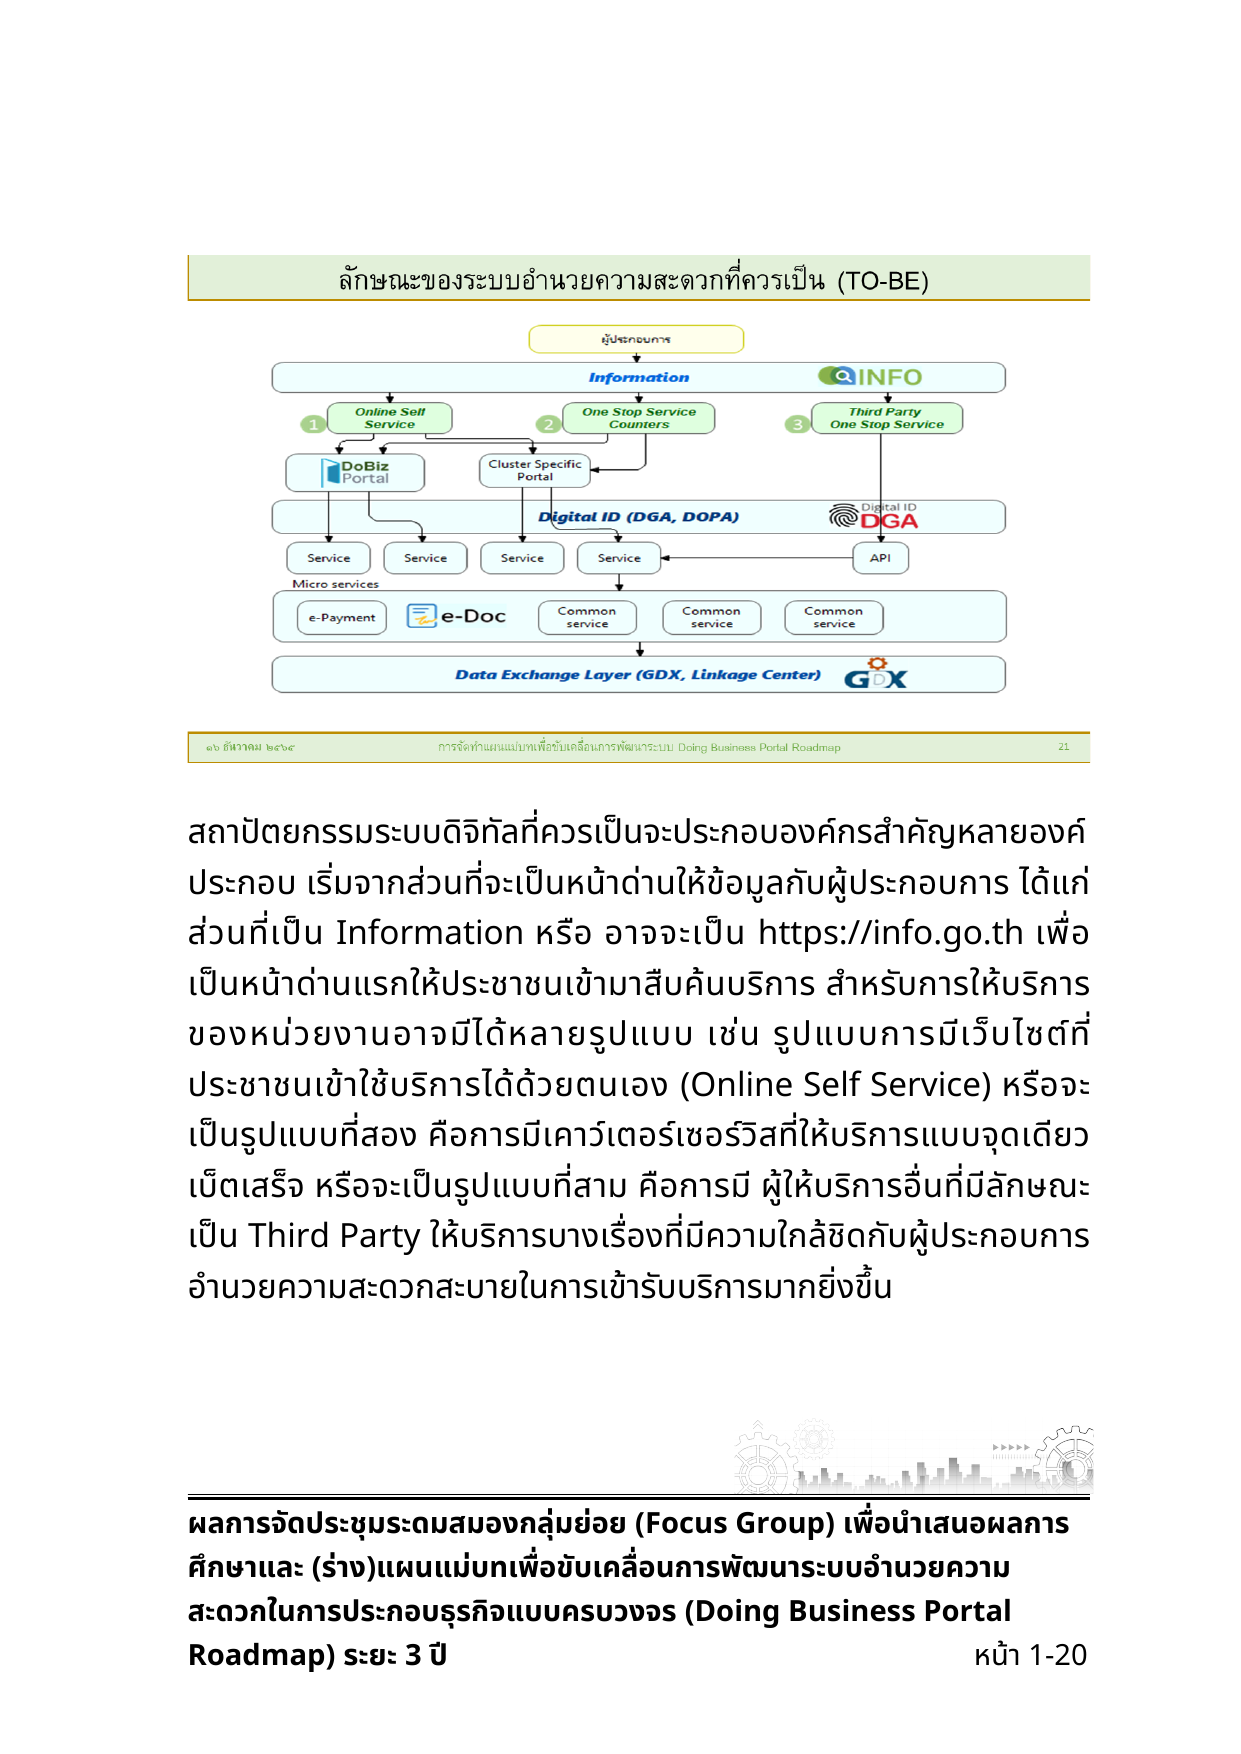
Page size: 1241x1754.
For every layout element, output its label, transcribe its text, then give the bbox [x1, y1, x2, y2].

picture [734, 1416, 1094, 1494]
picture [187, 255, 1091, 763]
text สถาปัตยกรรมระบบดิจิทัลที่ควรเป็นจะประกอบองค์กรสำคัญหลายองค์ประกอบ เริ่มจากส่วนที่จะเป็นหน้าด่านให้ข้อมูลกับผู้ประกอบการ ได้แก่ส่วนที่เป็น Information หรือ อาจจะเป็น https://info.go.th เพื่อเป็นหน้าด่านแรกให้ประชาชนเข้ามาสืบค้นบริการ สำหรับการให้บริการของหน่วยงานอาจมีได้หลายรูปแบบ เช่น รูปแบบการมีเว็บไซต์ที่ประชาชนเข้าใช้บริการได้ด้วยตนเอง (Online Self Service) หรือจะเป็นรูปแบบที่สอง คือการมีเคาว์เตอร์เซอร์วิสที่ให้บริการแบบจุดเดียวเบ็ตเสร็จ หรือจะเป็นรูปแบบที่สาม คือการมี ผู้ให้บริการอื่นที่มีลักษณะเป็น Third Party ให้บริการบางเรื่องที่มีความใกล้ชิดกับผู้ประกอบการ อำนวยความสะดวกสะบายในการเข้ารับบริการมากยิ่งขึ้น [187, 808, 1090, 1313]
